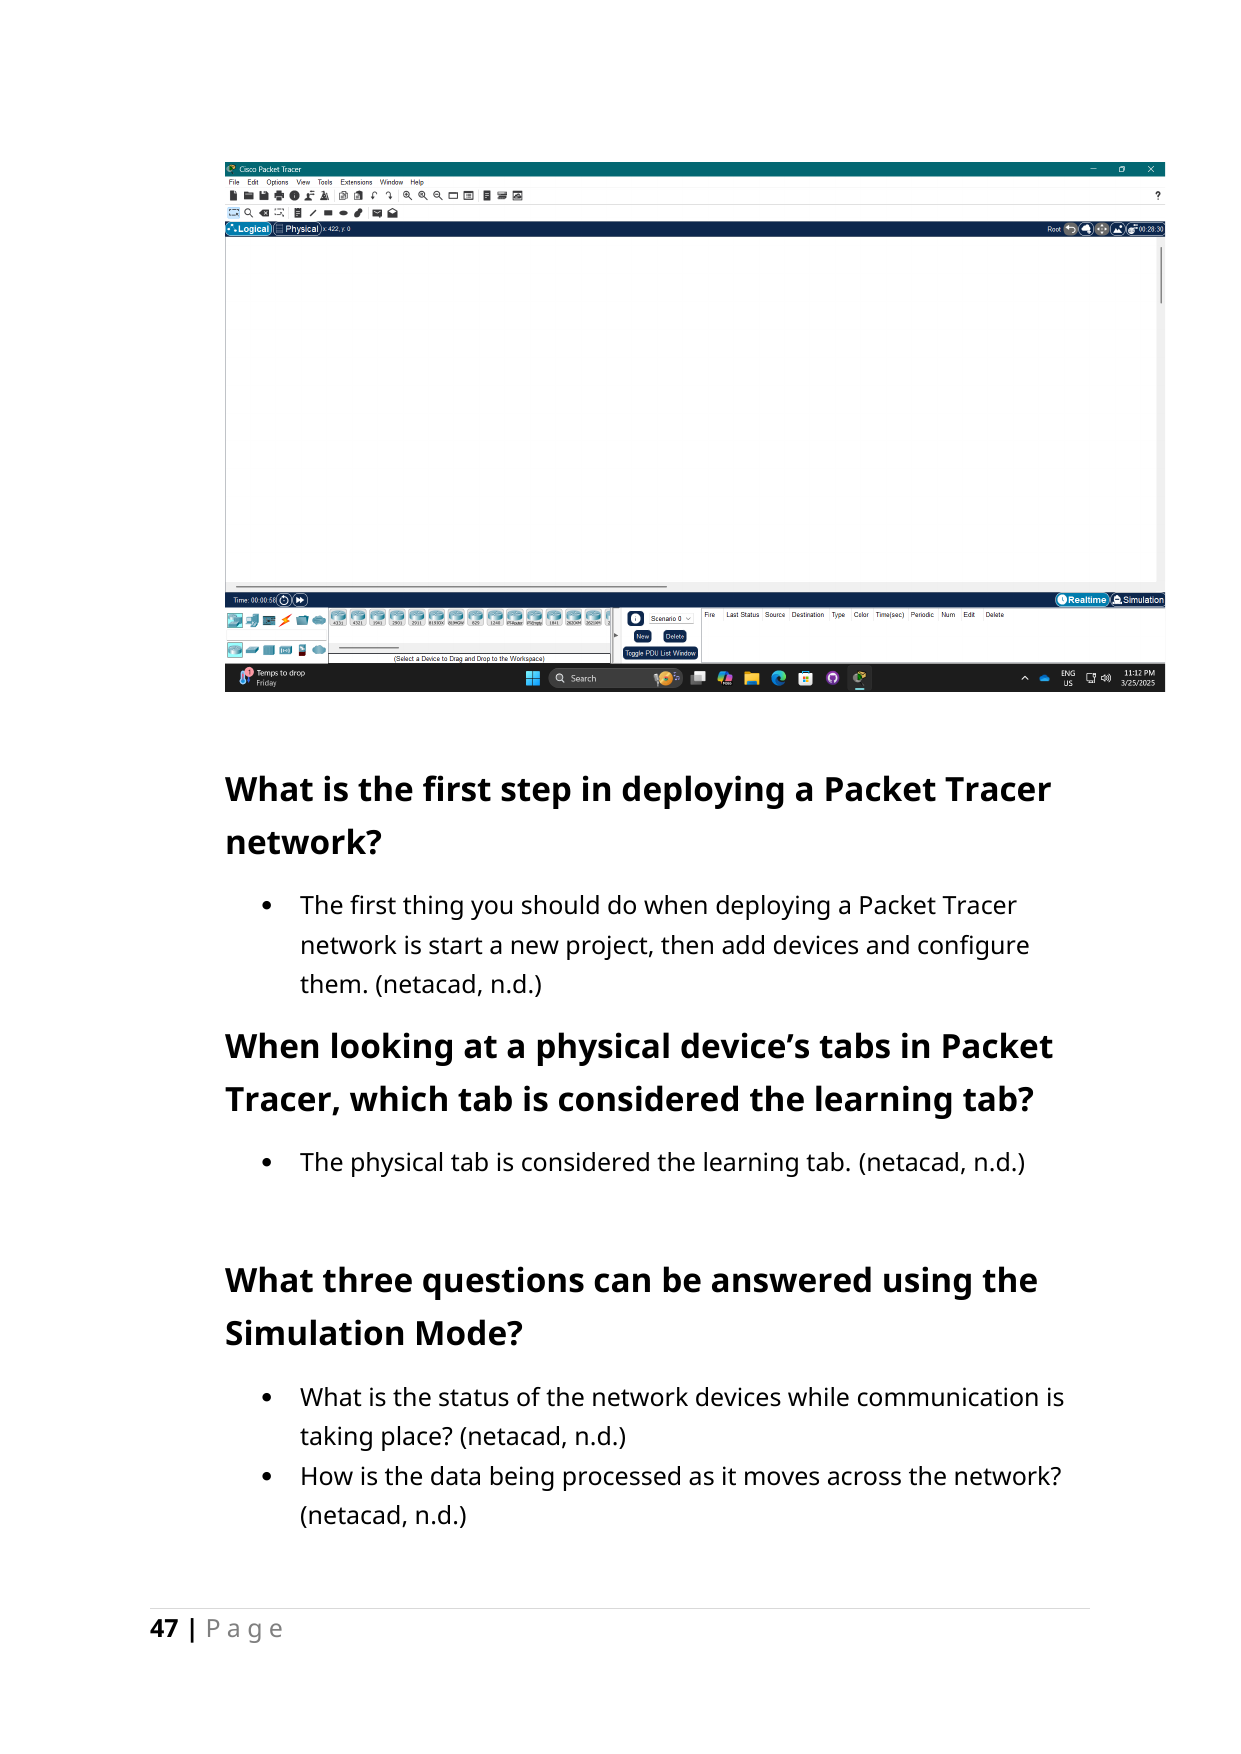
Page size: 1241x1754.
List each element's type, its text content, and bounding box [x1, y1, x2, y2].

text What three questions can be answered using the Simulation Mode? [225, 1257, 1090, 1355]
list The first thing you should do when deploying a Packet Tracer network is start a new project, then add devices and configure them. [262, 888, 1090, 1001]
list The physical tab is considered the learning tab. [262, 1145, 1090, 1179]
text When looking at a physical device’s tabs in Packet Tracer, which tab is considered the learning tab? [225, 1023, 1090, 1121]
list What is the status of the network devices while communication is taking place? [262, 1379, 1090, 1453]
text What is the first step in deploying a Packet Tracer network? [225, 766, 1090, 864]
picture [225, 162, 1166, 692]
list How is the data being processed as it moves across the network? [262, 1458, 1090, 1532]
